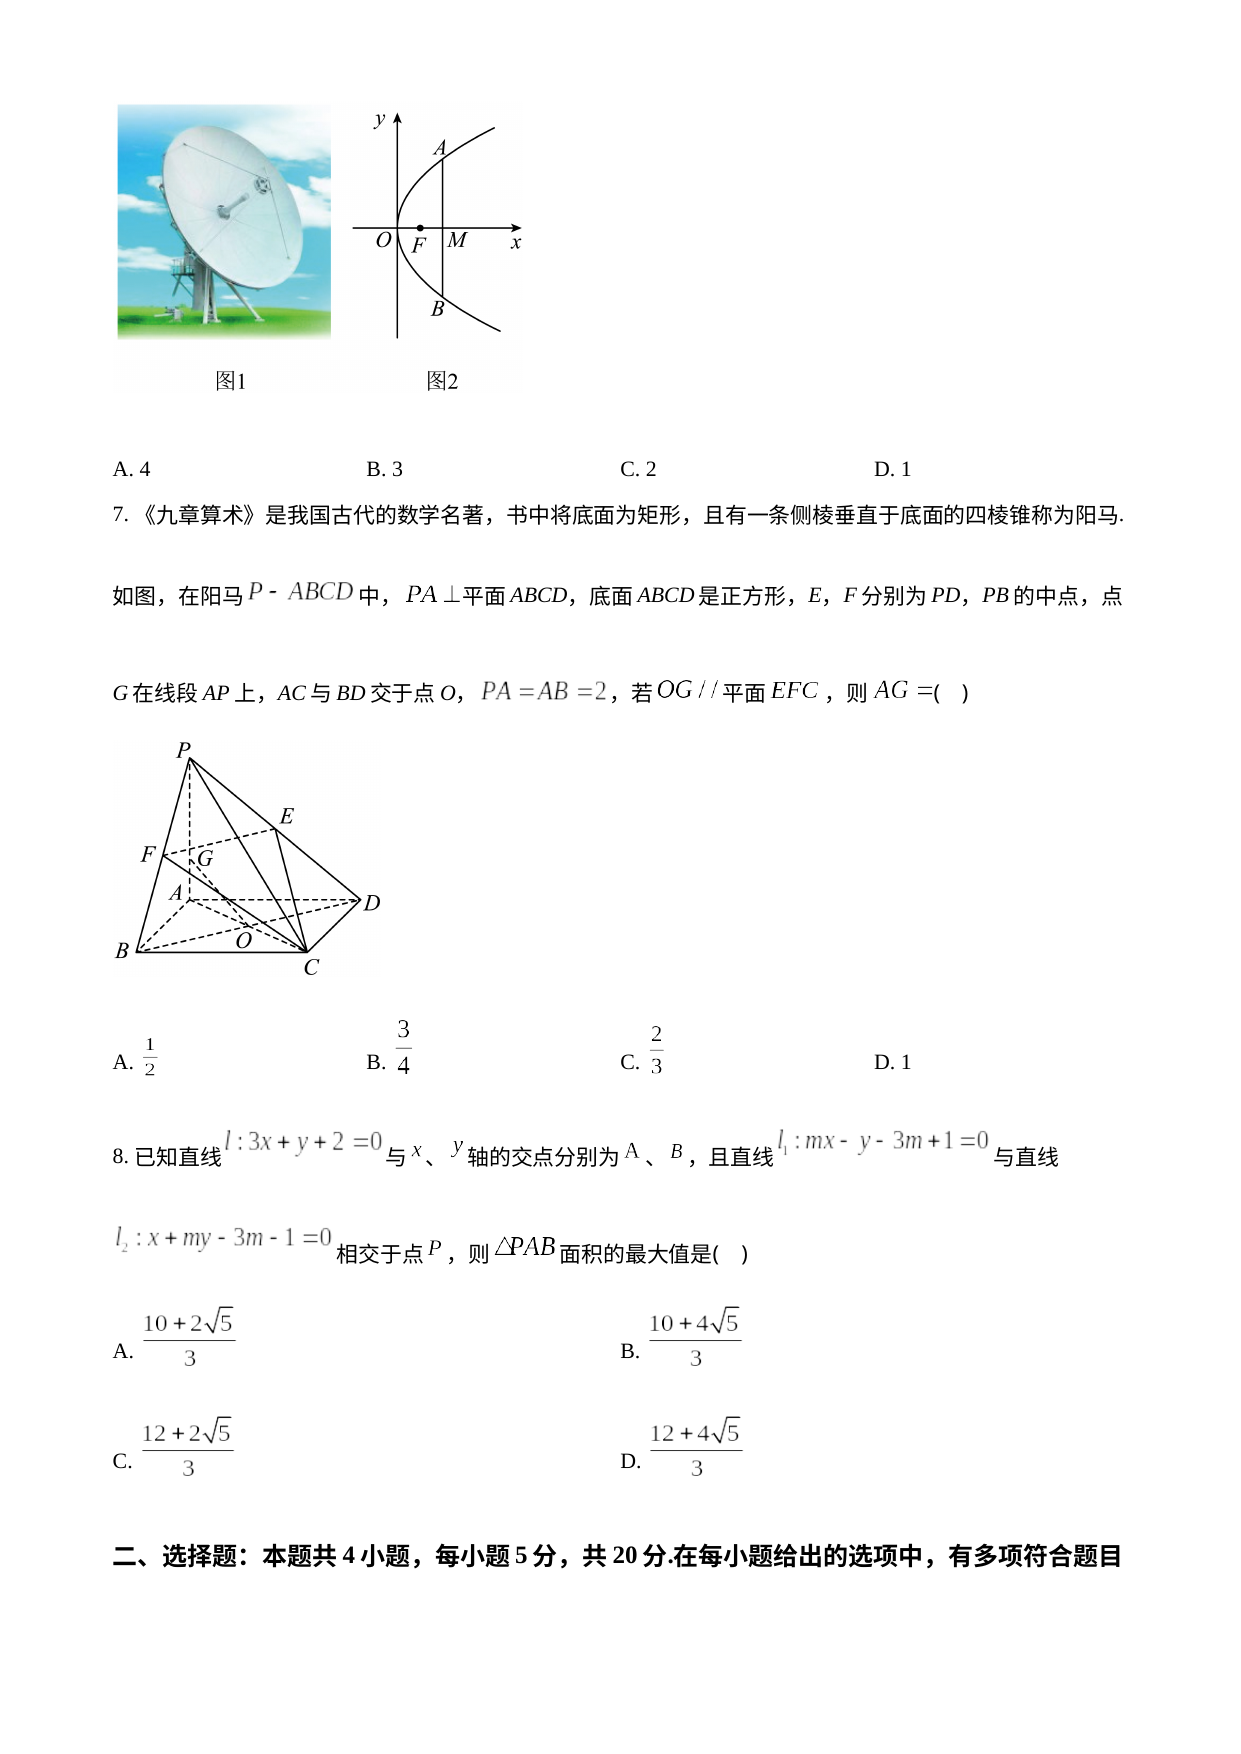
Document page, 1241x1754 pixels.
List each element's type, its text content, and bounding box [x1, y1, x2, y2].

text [112, 1522, 1128, 1587]
text A. B. C. D. 1 [112, 1013, 1128, 1111]
picture [112, 740, 382, 977]
text C. D. [112, 1412, 1128, 1509]
text A. B. [112, 1302, 1128, 1399]
text A. 4 B. 3 C. 2 D. 1 [112, 452, 1128, 484]
text 7. 《九章算术》是我国古代的数学名著，书中将底面为矩形，且有一条侧棱垂直于底面的四棱锥称为阳马.如图，在阳马中，平面ABCD，底面ABCD是正方形，E，F分别为PD，PB的中点，点G在线段AP上，AC与BD交于点O，，若平面，则( ) [112, 497, 1128, 725]
picture [112, 101, 524, 393]
text 8. 已知直线与、轴的交点分别为、，且直线与直线相交于点，则面积的最大值是( ) [112, 1123, 1128, 1286]
